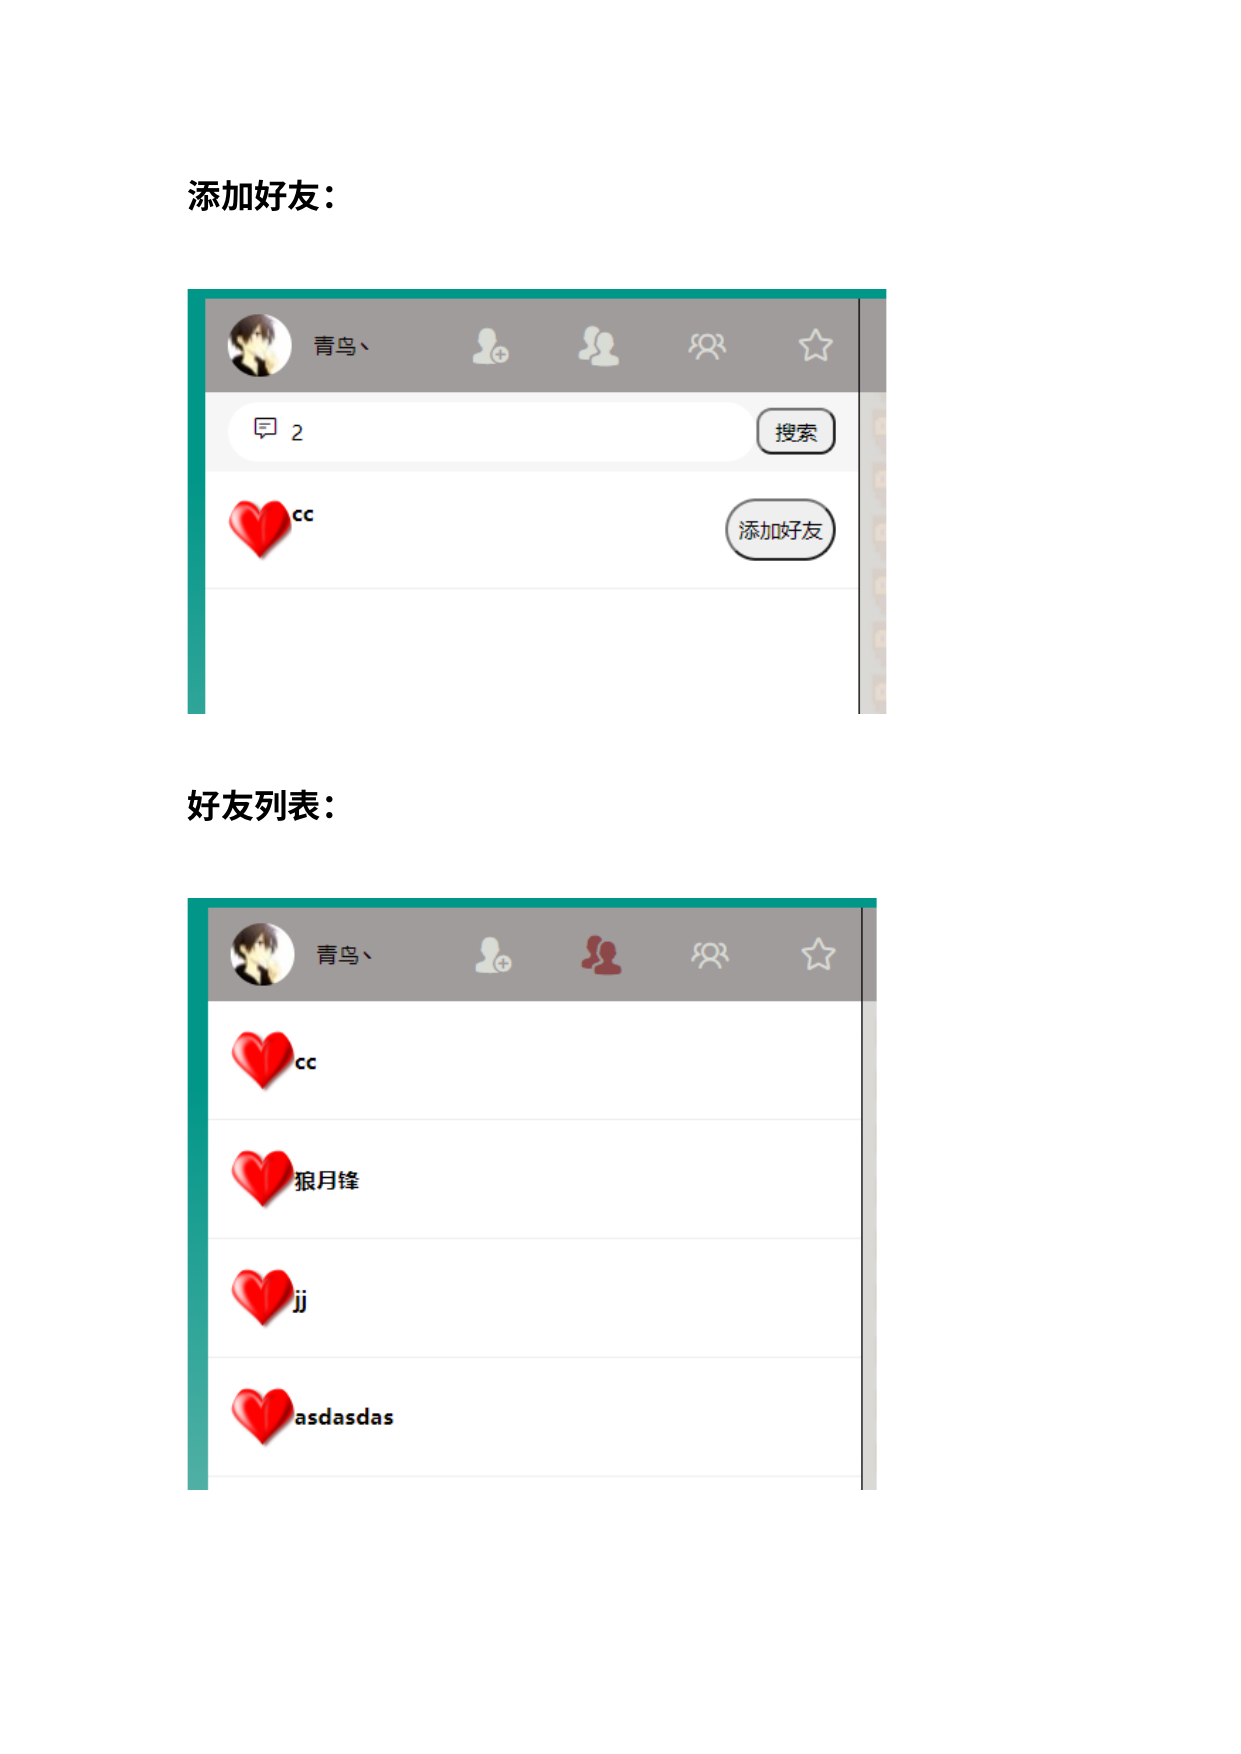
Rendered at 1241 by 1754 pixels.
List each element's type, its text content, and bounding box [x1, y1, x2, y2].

subtitle 添加好友： [187, 162, 1053, 227]
picture [187, 289, 887, 714]
picture [187, 898, 877, 1490]
subtitle 好友列表： [187, 771, 1053, 836]
